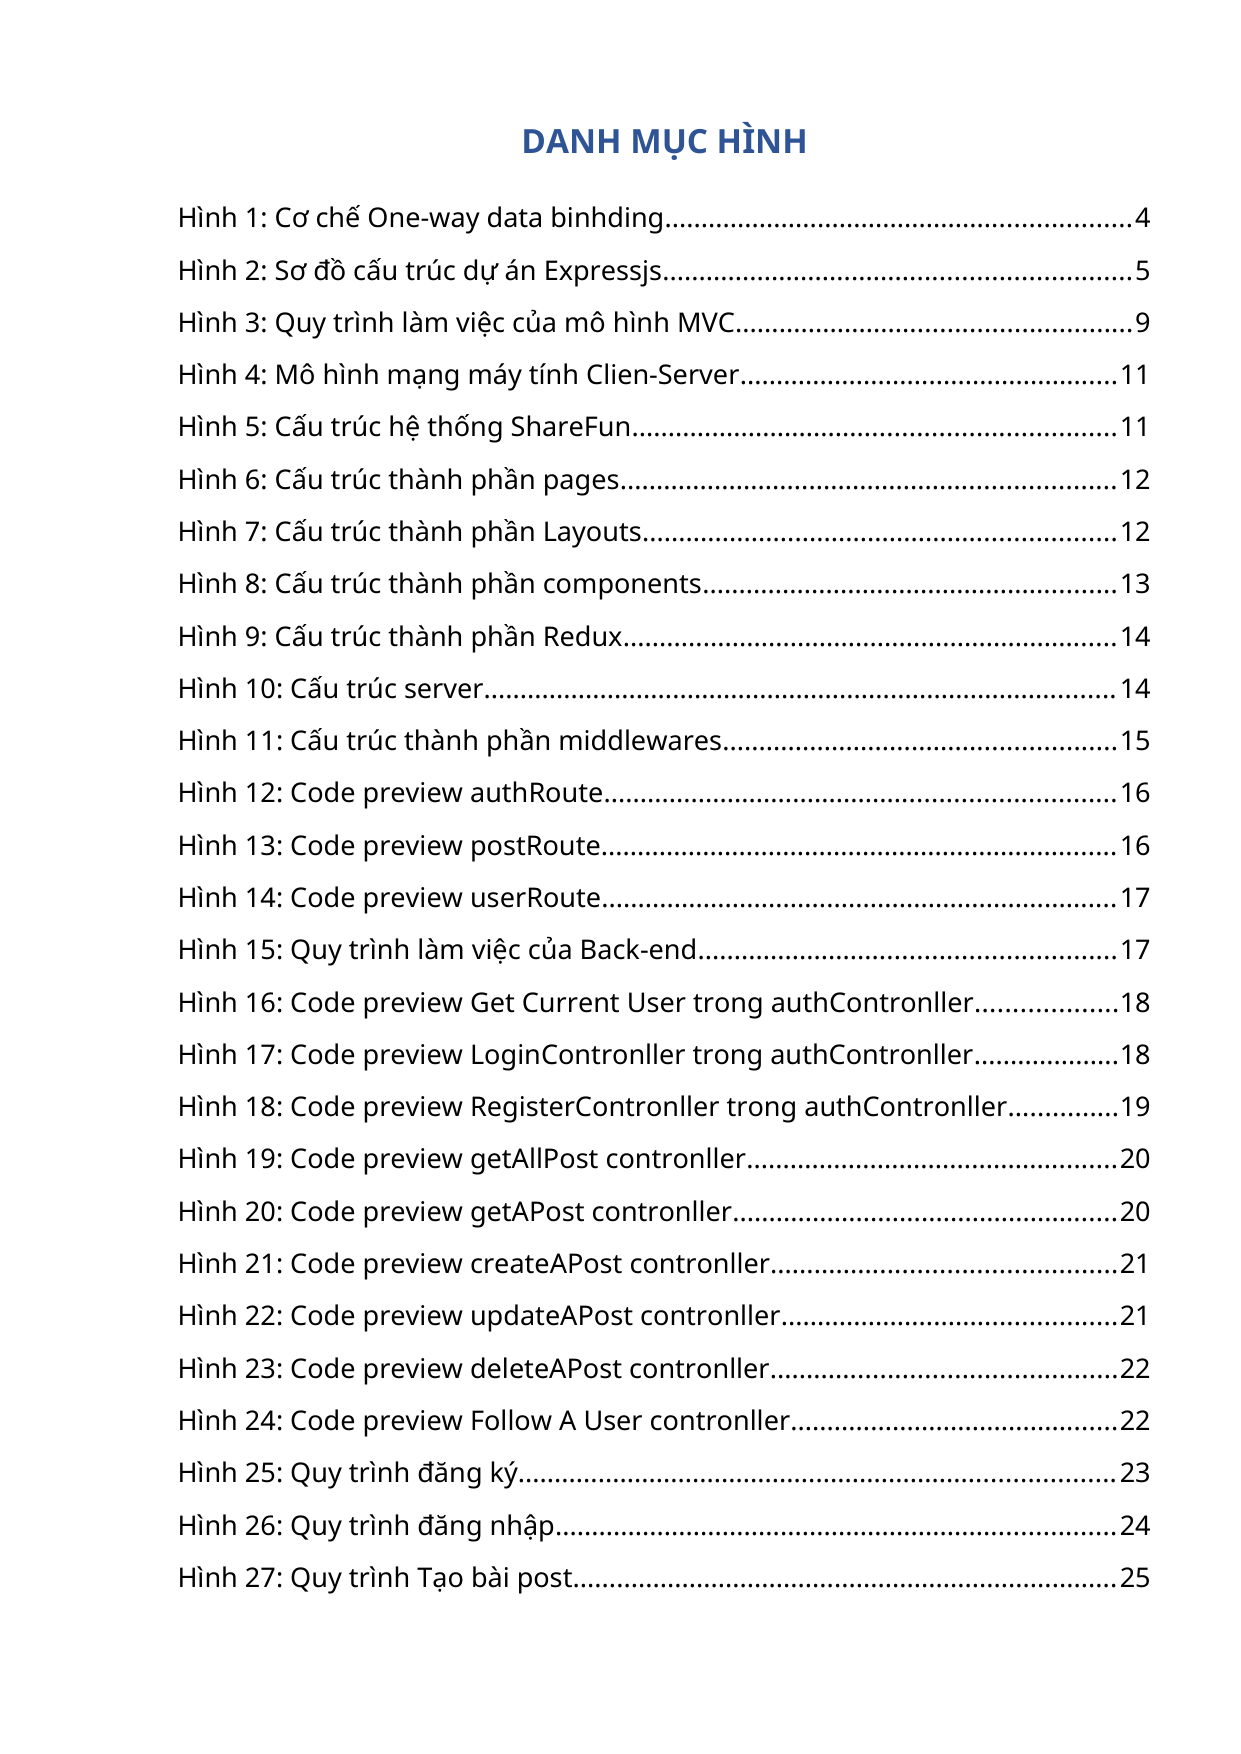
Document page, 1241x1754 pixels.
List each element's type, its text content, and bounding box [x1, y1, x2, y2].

text Hình 11: Cấu trúc thành phần middlewares 15 [177, 722, 1152, 758]
text Hình 2: Sơ đồ cấu trúc dự án Expressjs 5 [177, 251, 1152, 288]
text Hình 8: Cấu trúc thành phần components 13 [177, 565, 1152, 602]
text Hình 5: Cấu trúc hệ thống ShareFun 11 [177, 408, 1152, 445]
text Hình 3: Quy trình làm việc của mô hình MVC 9 [177, 303, 1152, 340]
text Hình 7: Cấu trúc thành phần Layouts 12 [177, 512, 1152, 549]
text Hình 12: Code preview authRoute 16 [177, 774, 1152, 811]
text Hình 24: Code preview Follow A User contronller 22 [177, 1401, 1152, 1438]
text Hình 22: Code preview updateAPost contronller 21 [177, 1297, 1152, 1334]
text Hình 4: Mô hình mạng máy tính Clien-Server 11 [177, 356, 1152, 392]
text Hình 14: Code preview userRoute 17 [177, 878, 1152, 915]
text Hình 19: Code preview getAllPost contronller 20 [177, 1140, 1152, 1177]
text Hình 10: Cấu trúc server 14 [177, 669, 1152, 706]
text Hình 6: Cấu trúc thành phần pages 12 [177, 460, 1152, 497]
text Hình 26: Quy trình đăng nhập 24 [177, 1506, 1152, 1543]
text Hình 20: Code preview getAPost contronller 20 [177, 1192, 1152, 1229]
text Hình 16: Code preview Get Current User trong authContronller 18 [177, 983, 1152, 1020]
text Hình 25: Quy trình đăng ký 23 [177, 1454, 1152, 1491]
text Hình 23: Code preview deleteAPost contronller 22 [177, 1349, 1152, 1386]
text Hình 1: Cơ chế One-way data binhding 4 [177, 199, 1152, 236]
text Hình 17: Code preview LoginContronller trong authContronller 18 [177, 1035, 1152, 1072]
subtitle DANH MỤC HÌNH [177, 118, 1152, 163]
text Hình 13: Code preview postRoute 16 [177, 826, 1152, 863]
text Hình 21: Code preview createAPost contronller 21 [177, 1244, 1152, 1281]
text Hình 15: Quy trình làm việc của Back-end 17 [177, 931, 1152, 968]
text Hình 27: Quy trình Tạo bài post 25 [177, 1558, 1152, 1595]
text Hình 9: Cấu trúc thành phần Redux 14 [177, 617, 1152, 654]
text Hình 18: Code preview RegisterContronller trong authContronller 19 [177, 1088, 1152, 1124]
